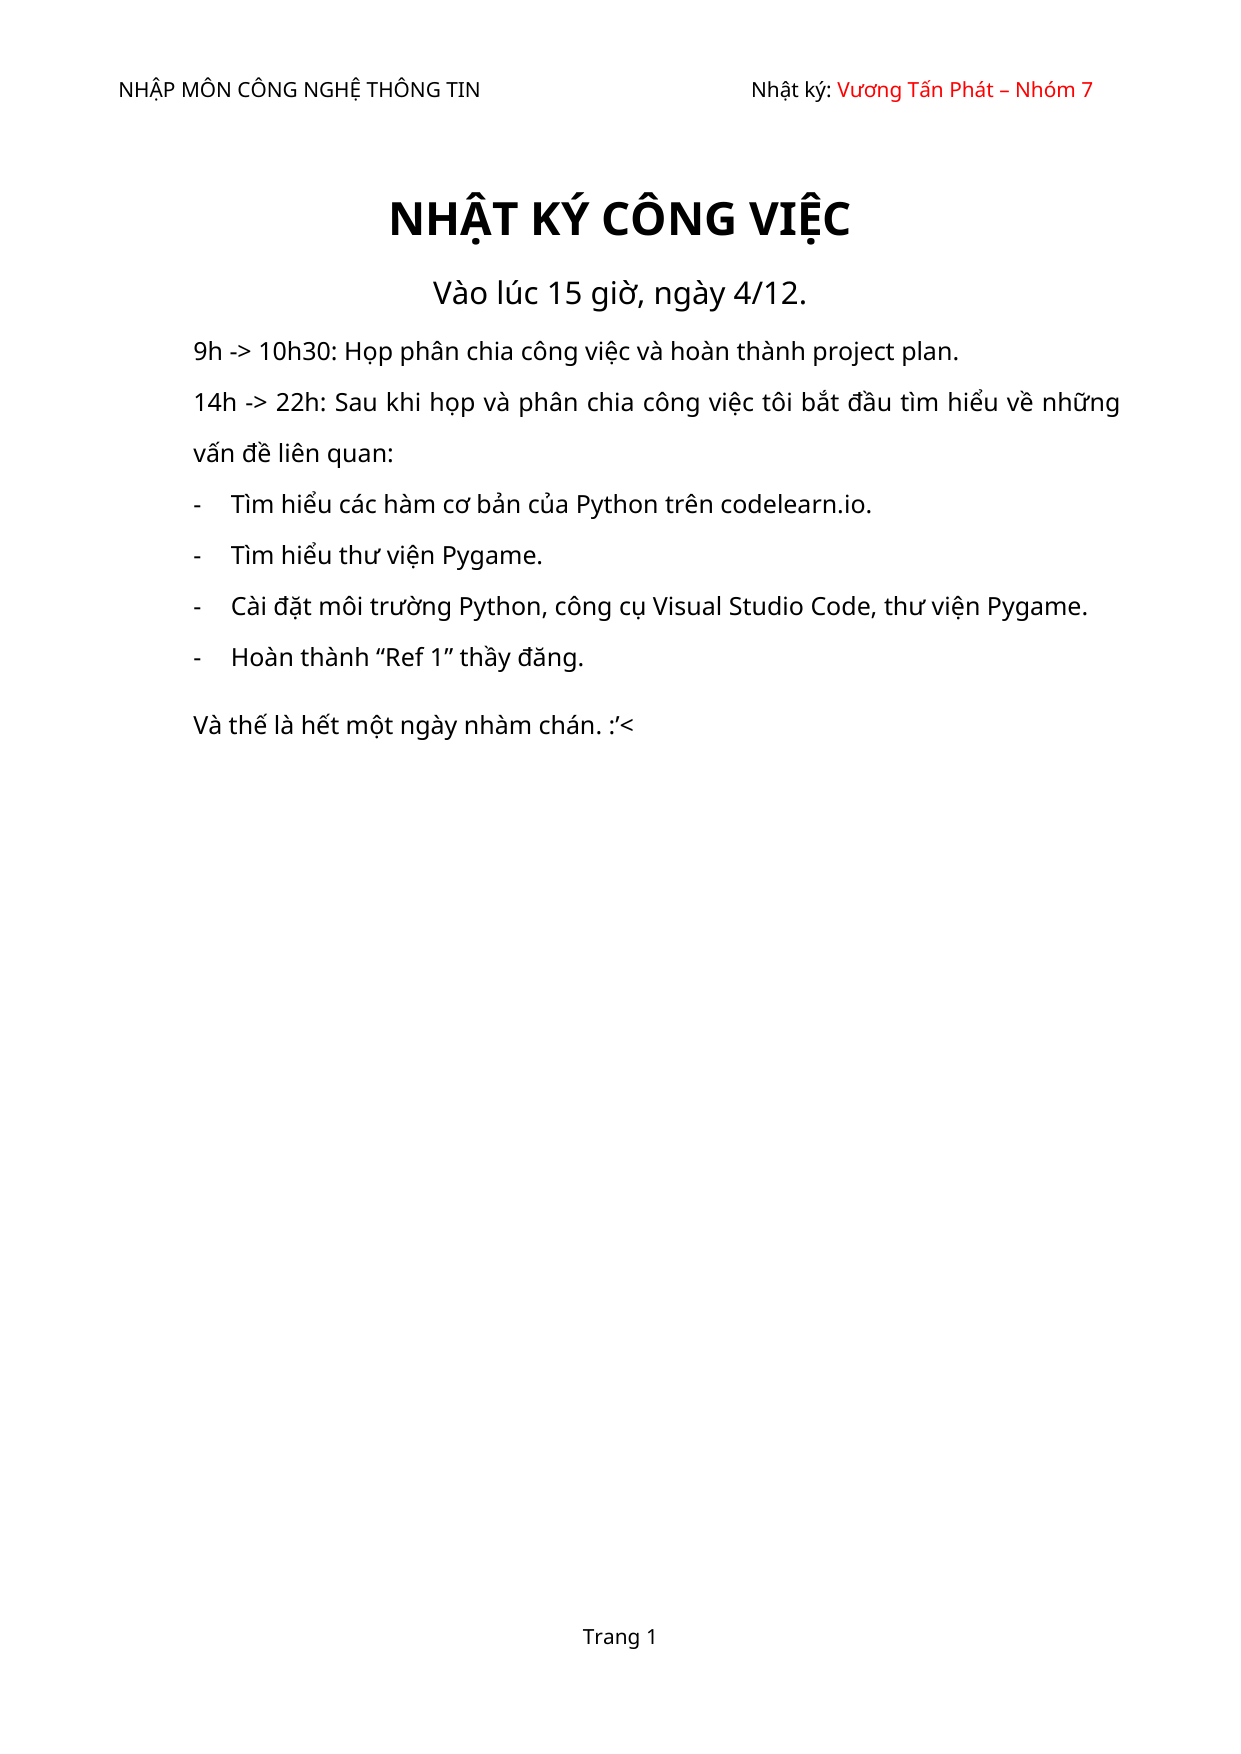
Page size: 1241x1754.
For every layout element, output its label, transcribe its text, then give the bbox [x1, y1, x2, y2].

list Hoàn thành “Ref 1” thầy đăng. [193, 640, 1122, 674]
list 14h -> 22h: Sau khi họp và phân chia công việc tôi bắt đầu tìm hiểu về những vấn đề liên quan: [193, 384, 1122, 469]
list Tìm hiểu các hàm cơ bản của Python trên codelearn.io. [193, 487, 1122, 521]
text Vào lúc 15 giờ, ngày 4/12. [118, 271, 1122, 313]
list 9h -> 10h30: Họp phân chia công việc và hoàn thành project plan. [193, 333, 1122, 367]
list Tìm hiểu thư viện Pygame. [193, 538, 1122, 572]
text Và thế là hết một ngày nhàm chán. :’< [193, 707, 1122, 741]
list Cài đặt môi trường Python, công cụ Visual Studio Code, thư viện Pygame. [193, 589, 1122, 623]
text NHẬT KÝ CÔNG VIỆC [118, 187, 1122, 249]
